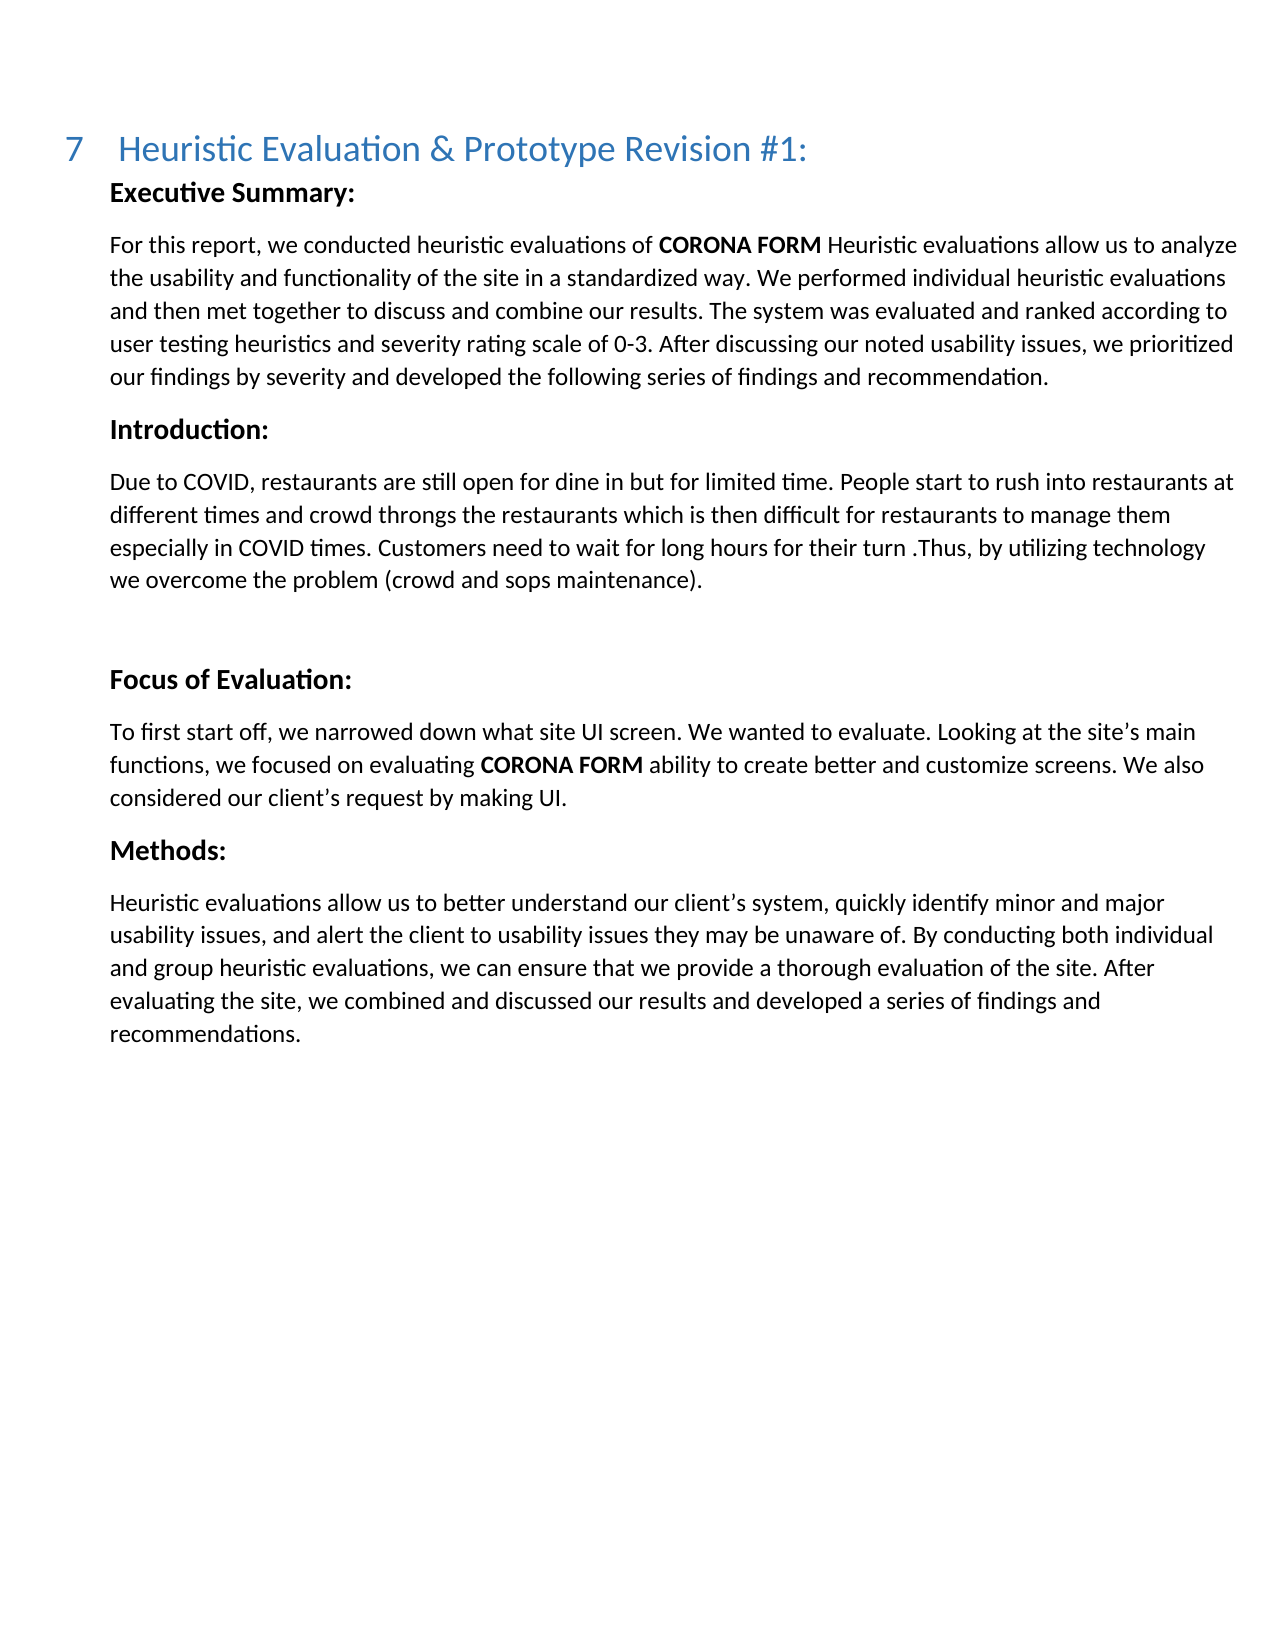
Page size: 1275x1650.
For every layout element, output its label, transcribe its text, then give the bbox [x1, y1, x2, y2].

subtitle Heuristic Evaluation & Prototype Revision #1: [64, 125, 1239, 171]
text Executive Summary: [109, 174, 1239, 210]
text Introduction: [109, 411, 1239, 446]
text Heuristic evaluations allow us to better understand our client’s system, quickly identify minor and major usability issues, and alert the client to usability issues they may be unaware of. By conducting both individual and group heuristic evaluations, we can ensure that we provide a thorough evaluation of the site. After evaluating the site, we combined and discussed our results and developed a series of findings and recommendations. [109, 887, 1239, 1049]
text To first start off, we narrowed down what site UI screen. We wanted to evaluate. Looking at the site’s main functions, we focused on evaluating CORONA FORM ability to create better and customize screens. We also considered our client’s request by making UI. [109, 716, 1239, 813]
text For this report, we conducted heuristic evaluations of CORONA FORM Heuristic evaluations allow us to analyze the usability and functionality of the site in a standardized way. We performed individual heuristic evaluations and then met together to discuss and combine our results. The system was evaluated and ranked according to user testing heuristics and severity rating scale of 0-3. After discussing our noted usability issues, we prioritized our findings by severity and developed the following series of findings and recommendation. [109, 229, 1239, 392]
text Due to COVID, restaurants are still open for dine in but for limited time. People start to rush into restaurants at different times and crowd throngs the restaurants which is then difficult for restaurants to manage them especially in COVID times. Customers need to wait for long hours for their turn .Thus, by utilizing technology we overcome the problem (crowd and sops maintenance). [109, 466, 1239, 595]
text Focus of Evaluation: [109, 661, 1239, 697]
text Methods: [109, 832, 1239, 867]
